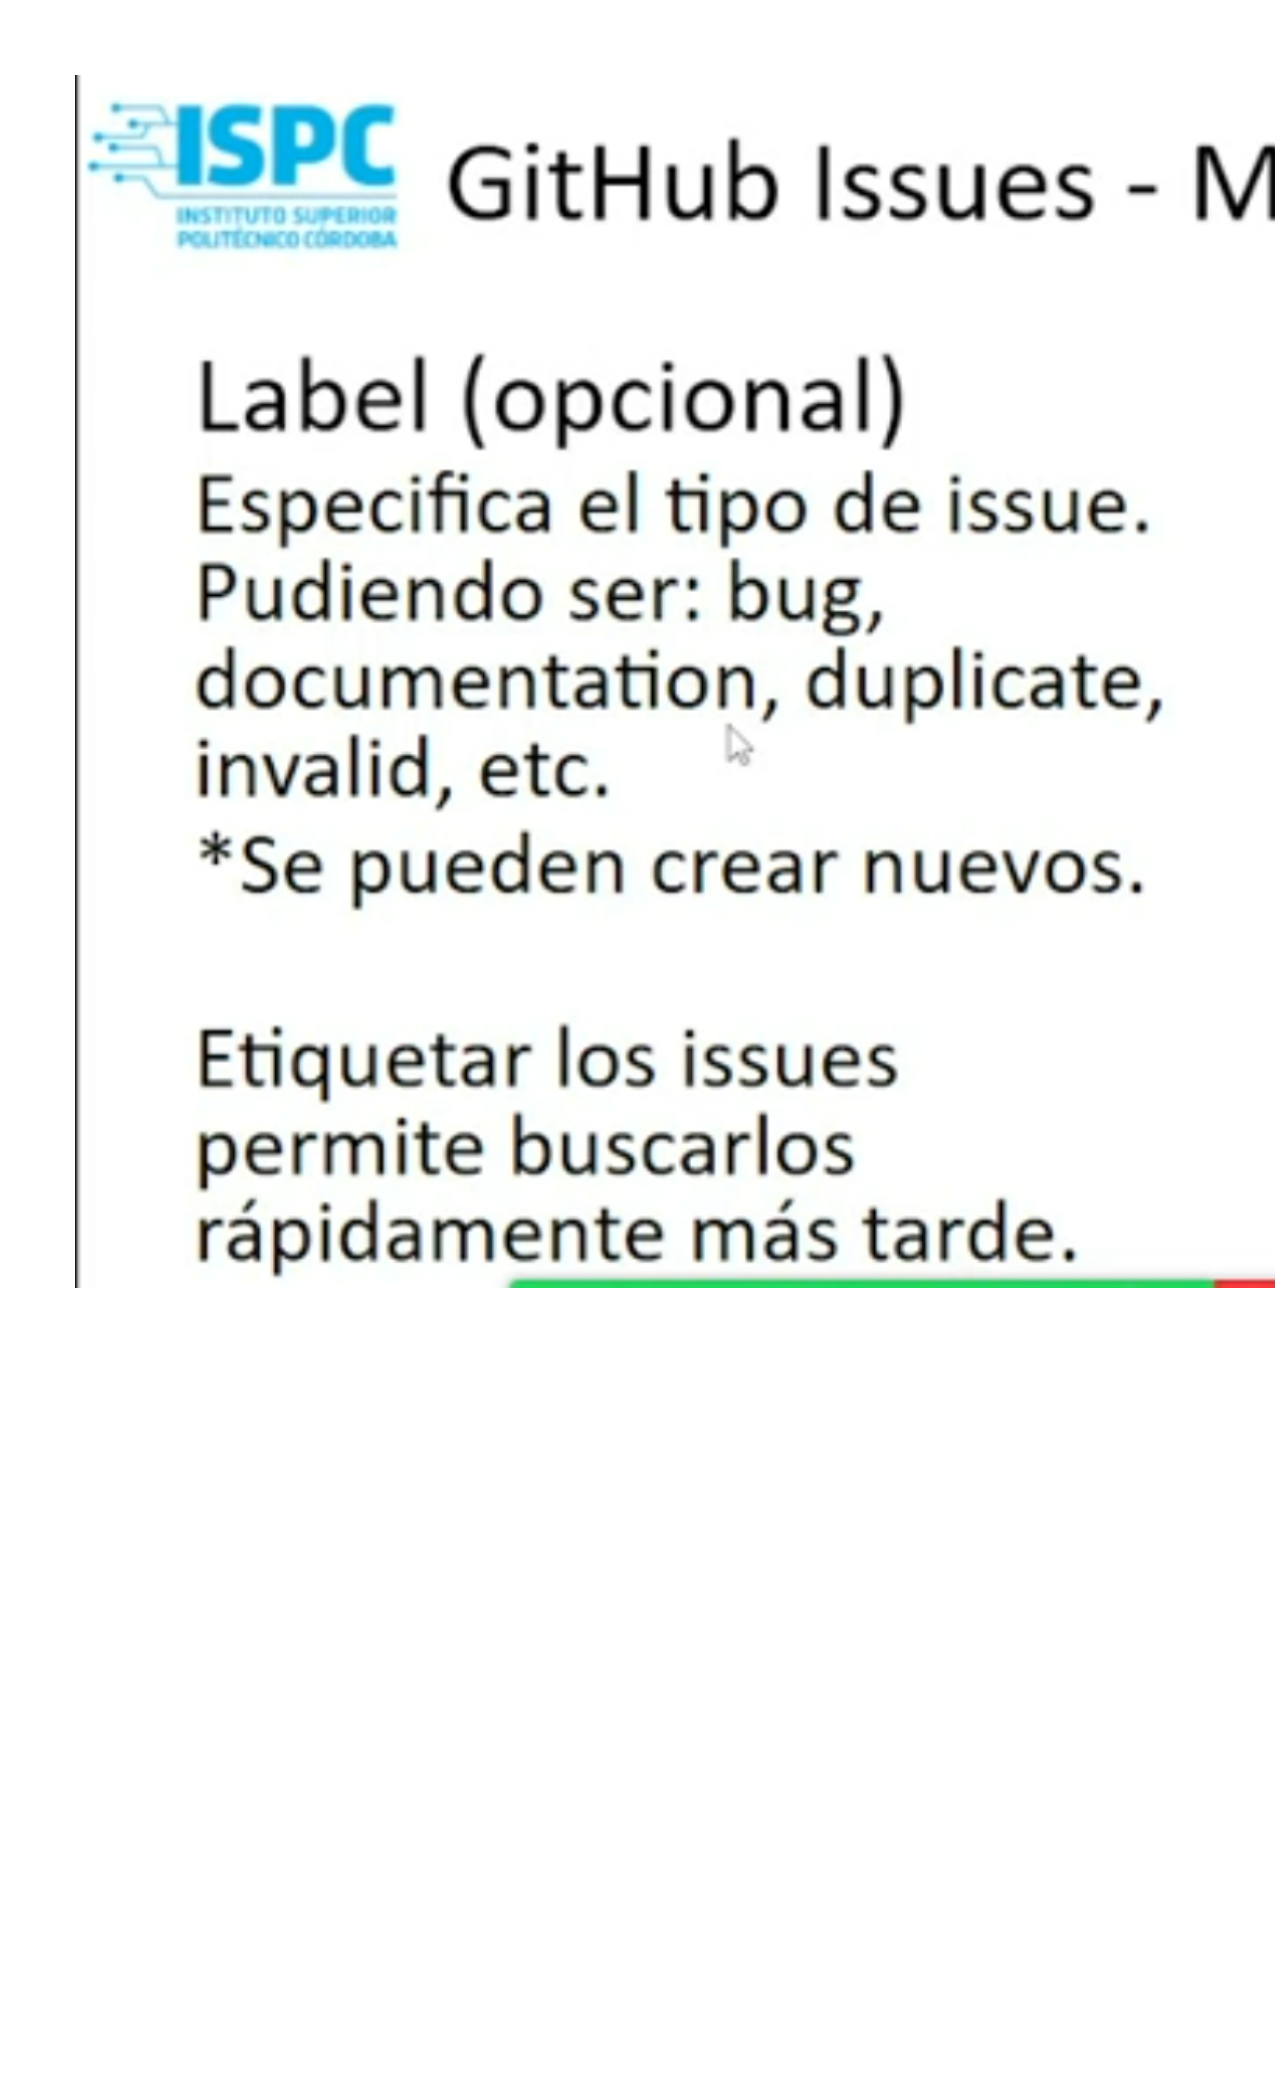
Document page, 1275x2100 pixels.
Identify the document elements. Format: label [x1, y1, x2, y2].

picture [75, 75, 1275, 1288]
